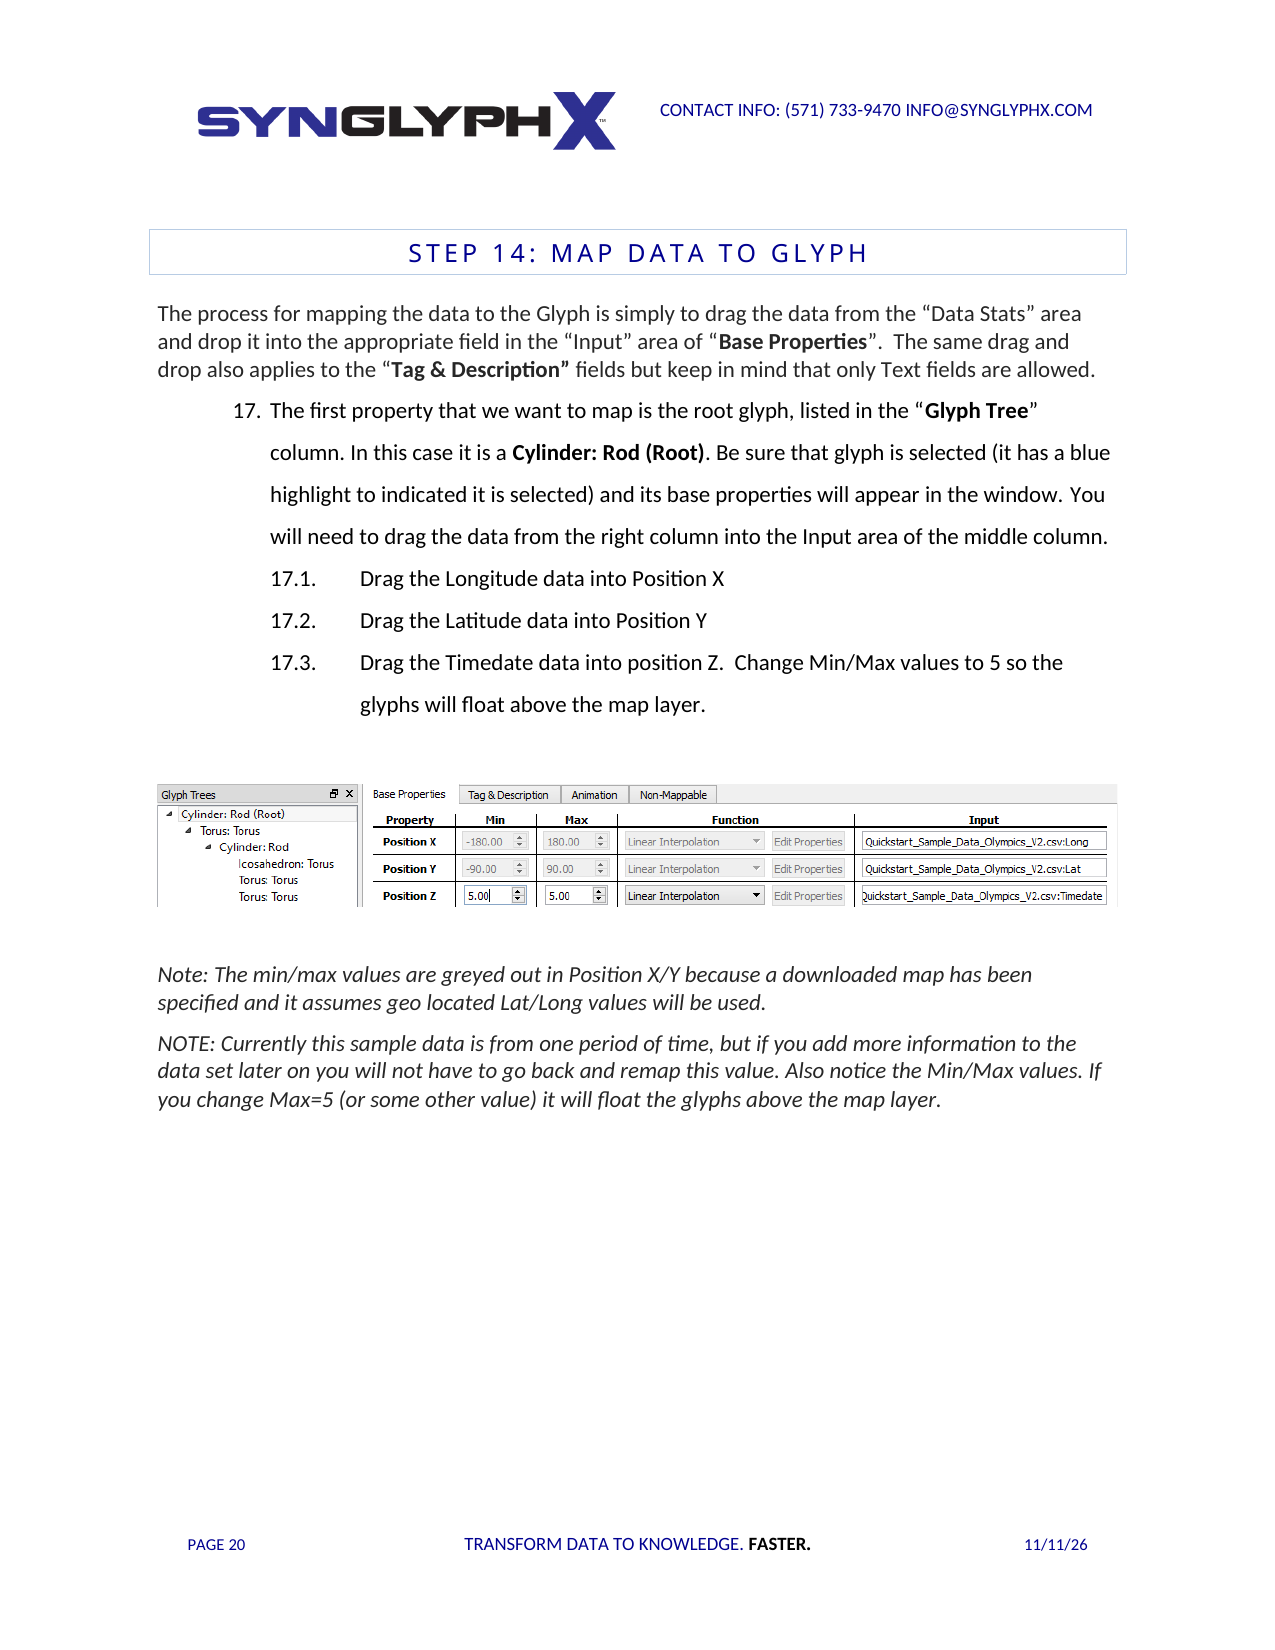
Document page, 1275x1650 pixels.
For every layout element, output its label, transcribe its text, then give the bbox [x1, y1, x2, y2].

text NOTE: Currently this sample data is from one period of time, but if you add more information to the data set later on you will not have to go back and remap this value. Also notice the Min/Max values. If you change Max=5 (or some other value) it will float the glyphs above the map layer. [157, 1029, 1117, 1113]
subtitle Step 14: map data to glyph [150, 230, 1126, 274]
picture [157, 784, 1118, 907]
list Drag the Timedate data into position Z. Change Min/Max values to 5 so the glyphs will float above the map layer. [270, 648, 1117, 718]
picture [170, 75, 638, 165]
text The process for mapping the data to the Glyph is simply to drag the data from the “Data Stats” area and drop it into the appropriate field in the “Input” area of “Base Properties”. The same drag and drop also applies to the “Tag & Description” fields but keep in mind that only Text fields are allowed. [157, 299, 1117, 383]
list Drag the Latitude data into Position Y [270, 606, 1117, 634]
text Note: The min/max values are greyed out in Position X/Y because a downloaded map has been specified and it assumes geo located Lat/Long values will be used. [157, 960, 1117, 1016]
list Drag the Longitude data into Position X [270, 564, 1117, 592]
list The first property that we want to map is the root glyph, listed in the “Glyph Tree” column. In this case it is a Cylinder: Rod (Root). Be sure that glyph is selected (it has a blue highlight to indicated it is selected) and its base properties will appear in the window. You will need to drag the data from the right column into the Input area of the middle column. [232, 396, 1117, 550]
